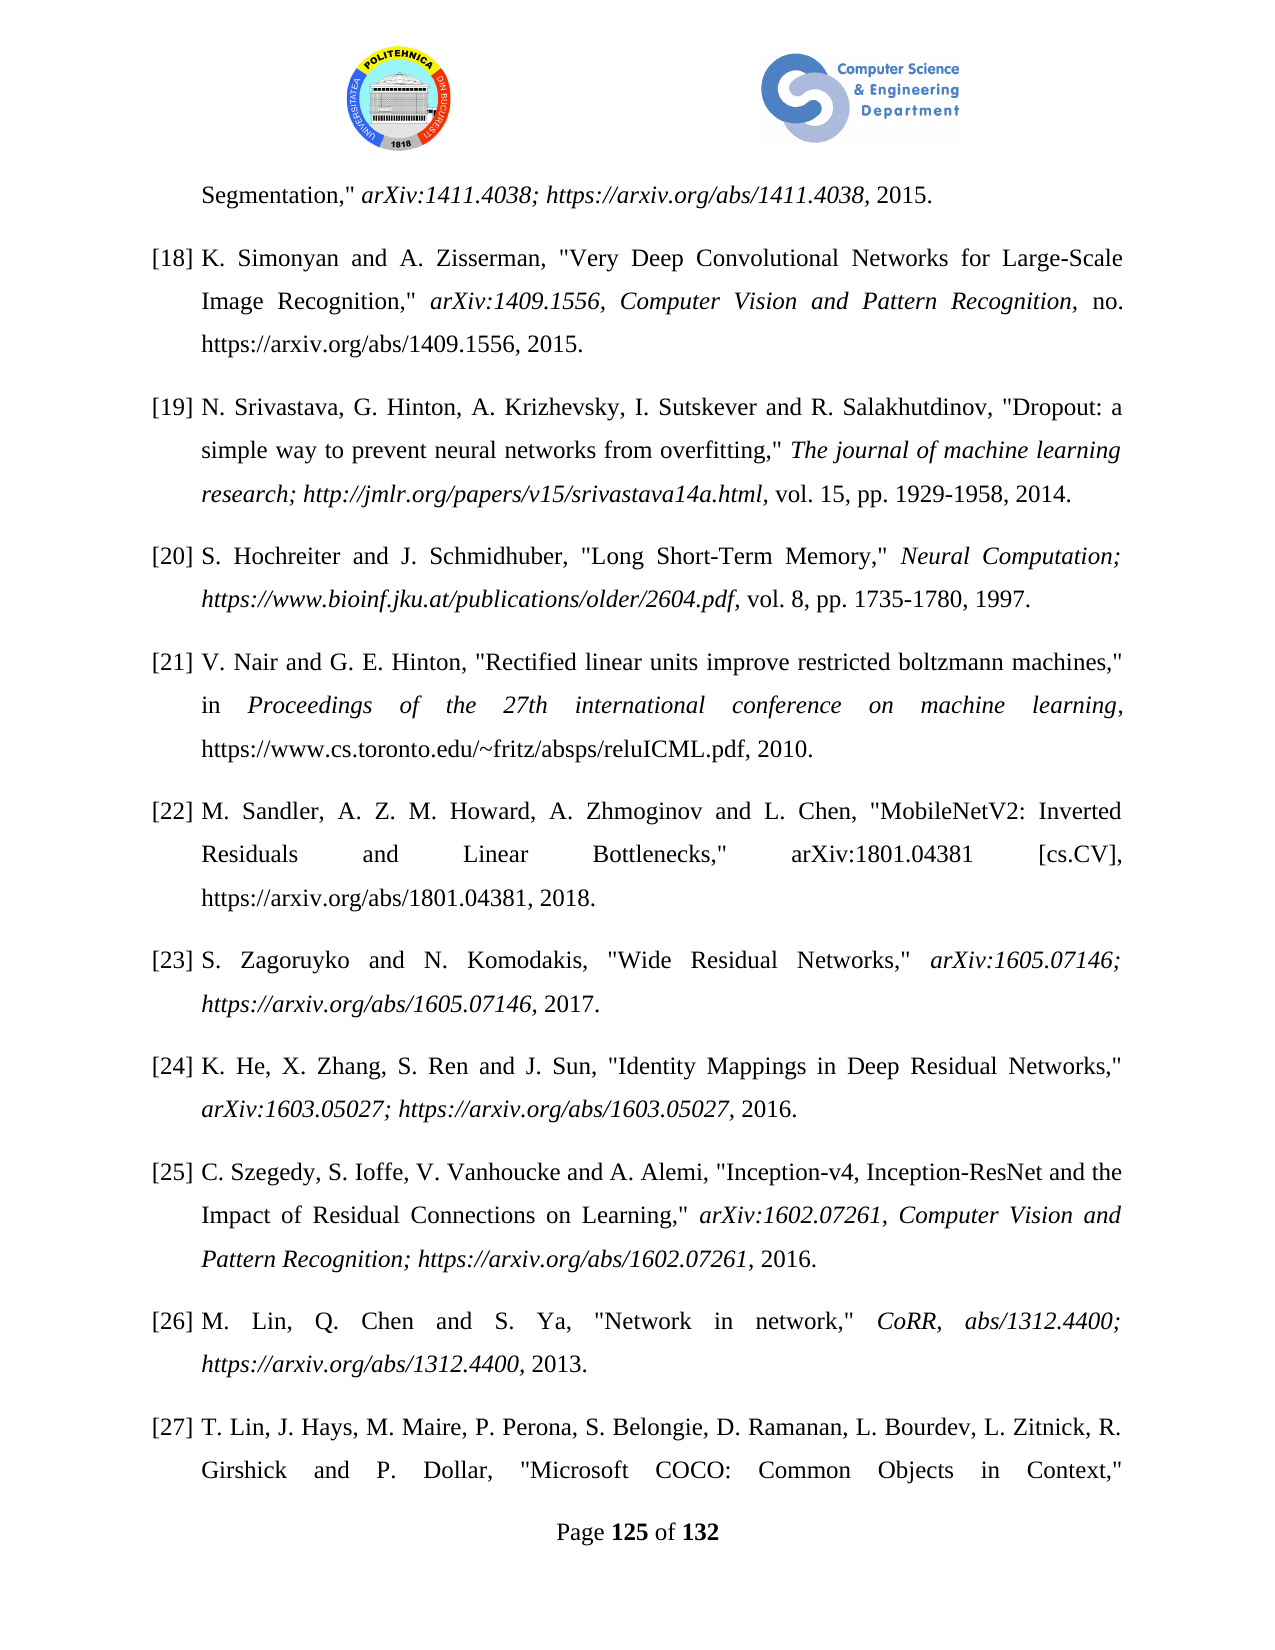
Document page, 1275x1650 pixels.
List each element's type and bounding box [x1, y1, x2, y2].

picture [346, 46, 451, 151]
picture [760, 53, 963, 144]
